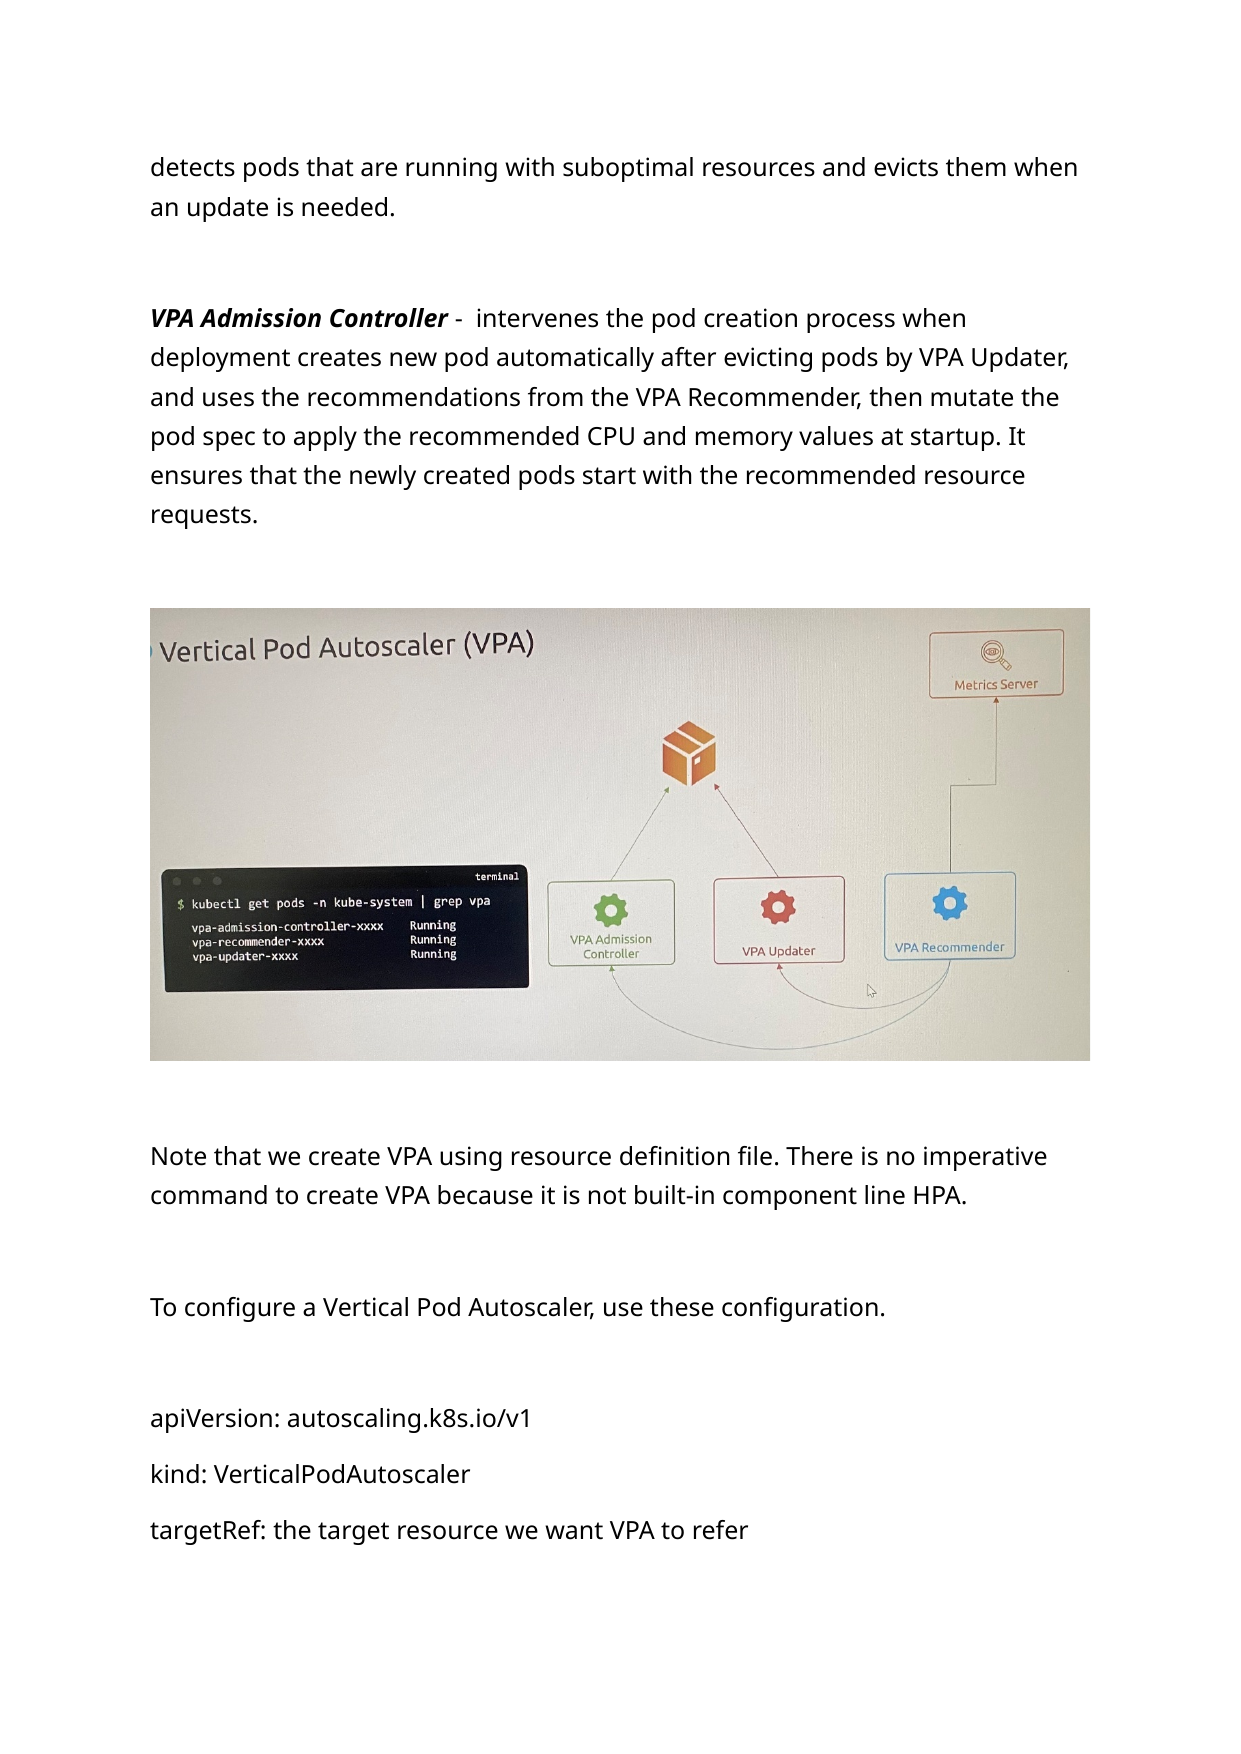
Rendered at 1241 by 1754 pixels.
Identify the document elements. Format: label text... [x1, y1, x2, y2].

text targetRef: the target resource we want VPA to refer [150, 1513, 1090, 1547]
text VPA Admission Controller - intervenes the pod creation process when deployment creates new pod automatically after evicting pods by VPA Updater, and uses the recommendations from the VPA Recommender, then mutate the pod spec to apply the recommended CPU and memory values at startup. It ensures that the newly created pods start with the recommended resource requests. [150, 301, 1090, 531]
text To configure a Vertical Pod Autoscaler, use these configuration. [150, 1289, 1090, 1323]
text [150, 150, 1090, 223]
text apiVersion: autoscaling.k8s.io/v1 [150, 1401, 1090, 1435]
text Note that we create VPA using resource definition file. There is no imperative command to create VPA because it is not built-in component line HPA. [150, 1138, 1090, 1212]
picture [150, 608, 1091, 1061]
text kind: VerticalPodAutoscaler [150, 1457, 1090, 1491]
